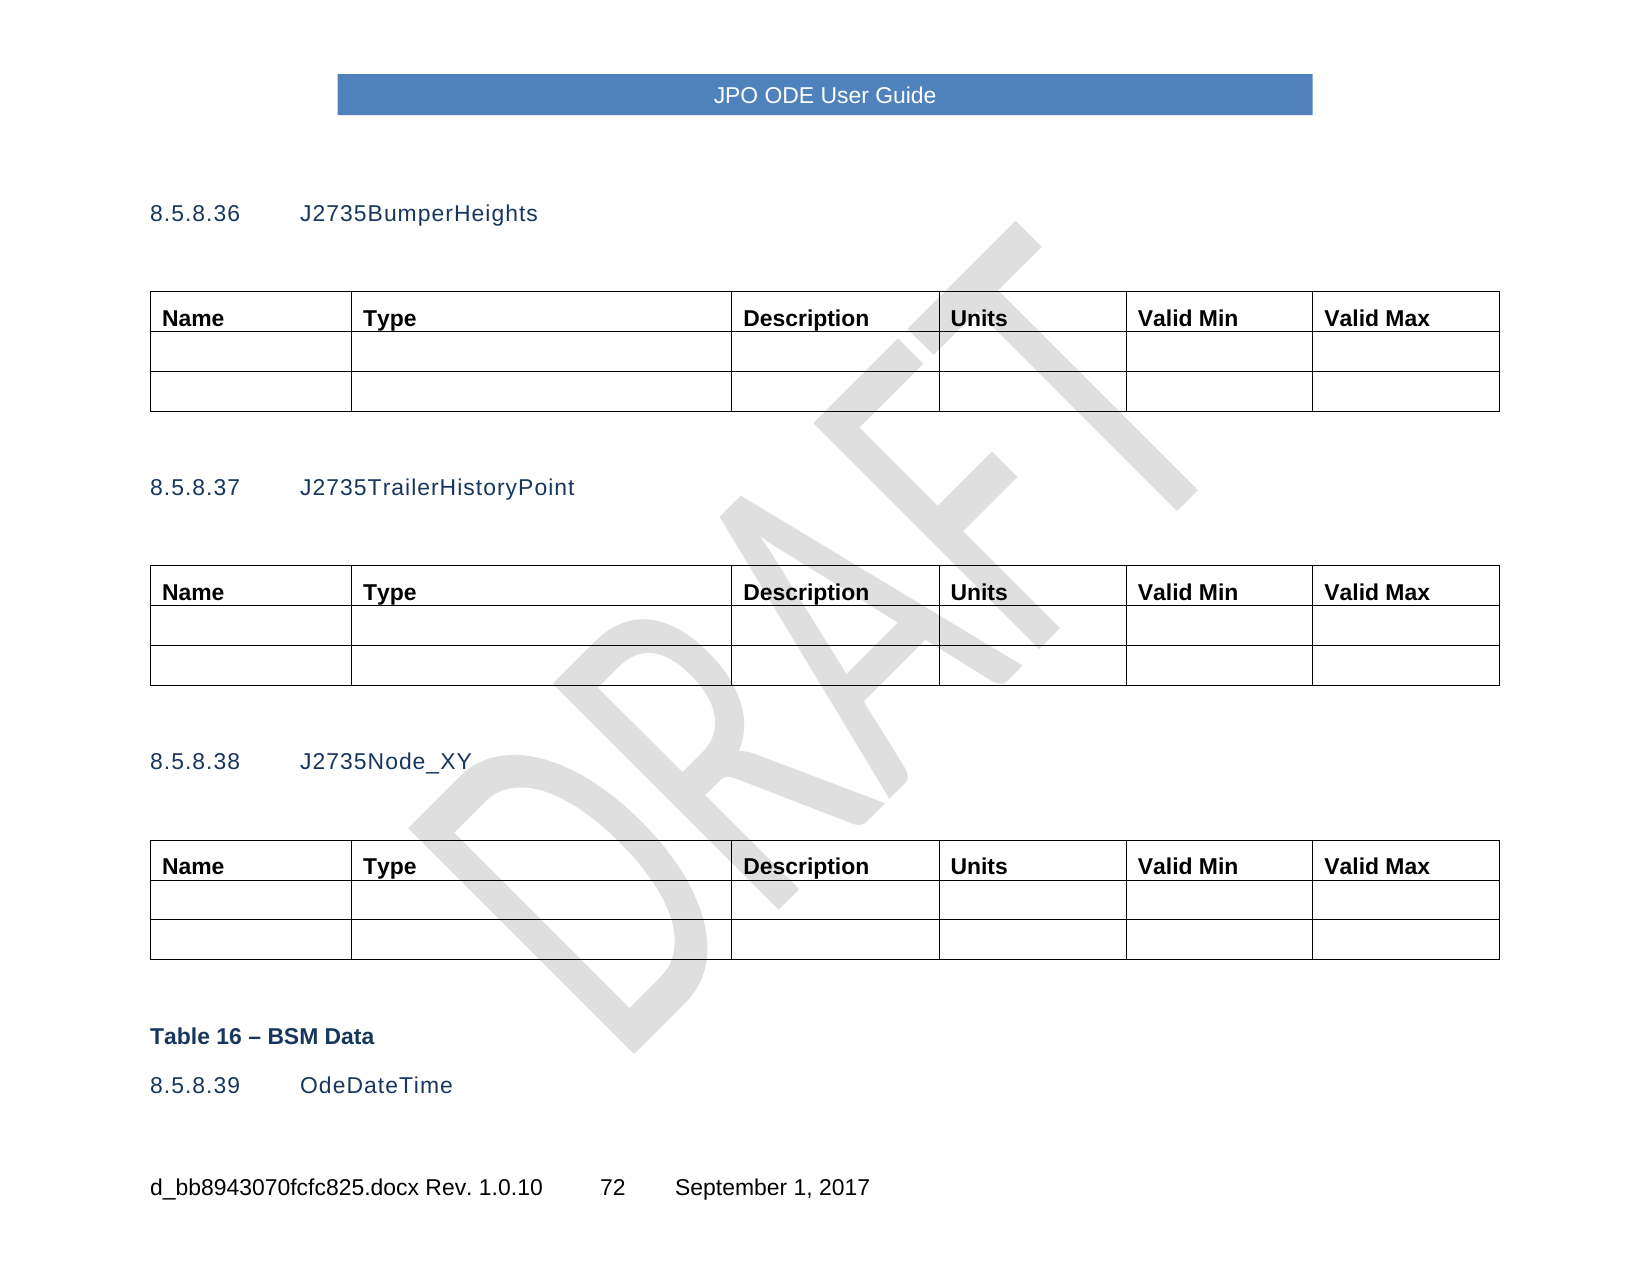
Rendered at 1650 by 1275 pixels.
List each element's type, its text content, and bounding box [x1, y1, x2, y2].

table_header Valid Min [1127, 841, 1312, 879]
table_header Valid Max [1313, 841, 1499, 879]
table_cell [352, 881, 731, 919]
table_cell [151, 881, 351, 919]
table_header Valid Max [1313, 566, 1499, 605]
table_cell [352, 332, 731, 371]
table_cell [1313, 881, 1499, 919]
table_cell [1127, 920, 1312, 959]
table_cell [352, 372, 731, 411]
table_header Name [151, 841, 351, 879]
table_header Type [352, 566, 731, 605]
table_cell [732, 332, 939, 371]
table_header Description [732, 566, 939, 605]
table_cell [732, 606, 939, 645]
table_cell [1313, 606, 1499, 645]
table_header Name [151, 566, 351, 605]
table_cell [732, 920, 939, 959]
table_cell [151, 606, 351, 645]
subtitle J2735Node_XY [150, 748, 1500, 775]
table_cell [352, 920, 731, 959]
subtitle J2735TrailerHistoryPoint [150, 474, 1500, 500]
table_cell [940, 920, 1126, 959]
table_cell [940, 606, 1126, 645]
table_cell [352, 606, 731, 645]
table_cell [940, 372, 1126, 411]
table_cell [151, 920, 351, 959]
table_header Description [732, 841, 939, 879]
subtitle J2735BumperHeights [150, 200, 1500, 226]
table_header Type [352, 841, 731, 879]
table_cell [1127, 332, 1312, 371]
table_cell [151, 646, 351, 685]
table_cell [1313, 332, 1499, 371]
table_cell [732, 646, 939, 685]
table_cell [151, 332, 351, 371]
table_header Description [732, 292, 939, 331]
table_cell [1313, 646, 1499, 685]
table_cell [1127, 881, 1312, 919]
table_header Valid Min [1127, 566, 1312, 605]
table_header Valid Max [1313, 292, 1499, 331]
table_cell [732, 881, 939, 919]
table_cell [1313, 920, 1499, 959]
table_cell [1313, 372, 1499, 411]
table_header Units [940, 292, 1126, 331]
table_cell [732, 372, 939, 411]
table_cell [151, 372, 351, 411]
table_header Units [940, 841, 1126, 879]
subtitle OdeDateTime [150, 1072, 1500, 1099]
table_cell [940, 881, 1126, 919]
table_cell [352, 646, 731, 685]
table_cell [1127, 606, 1312, 645]
table_header Name [151, 292, 351, 331]
table_header Valid Min [1127, 292, 1312, 331]
table_cell [1127, 646, 1312, 685]
table_header Type [352, 292, 731, 331]
table_cell [940, 332, 1126, 371]
table_header Units [940, 566, 1126, 605]
table_cell [940, 646, 1126, 685]
table_cell [1127, 372, 1312, 411]
